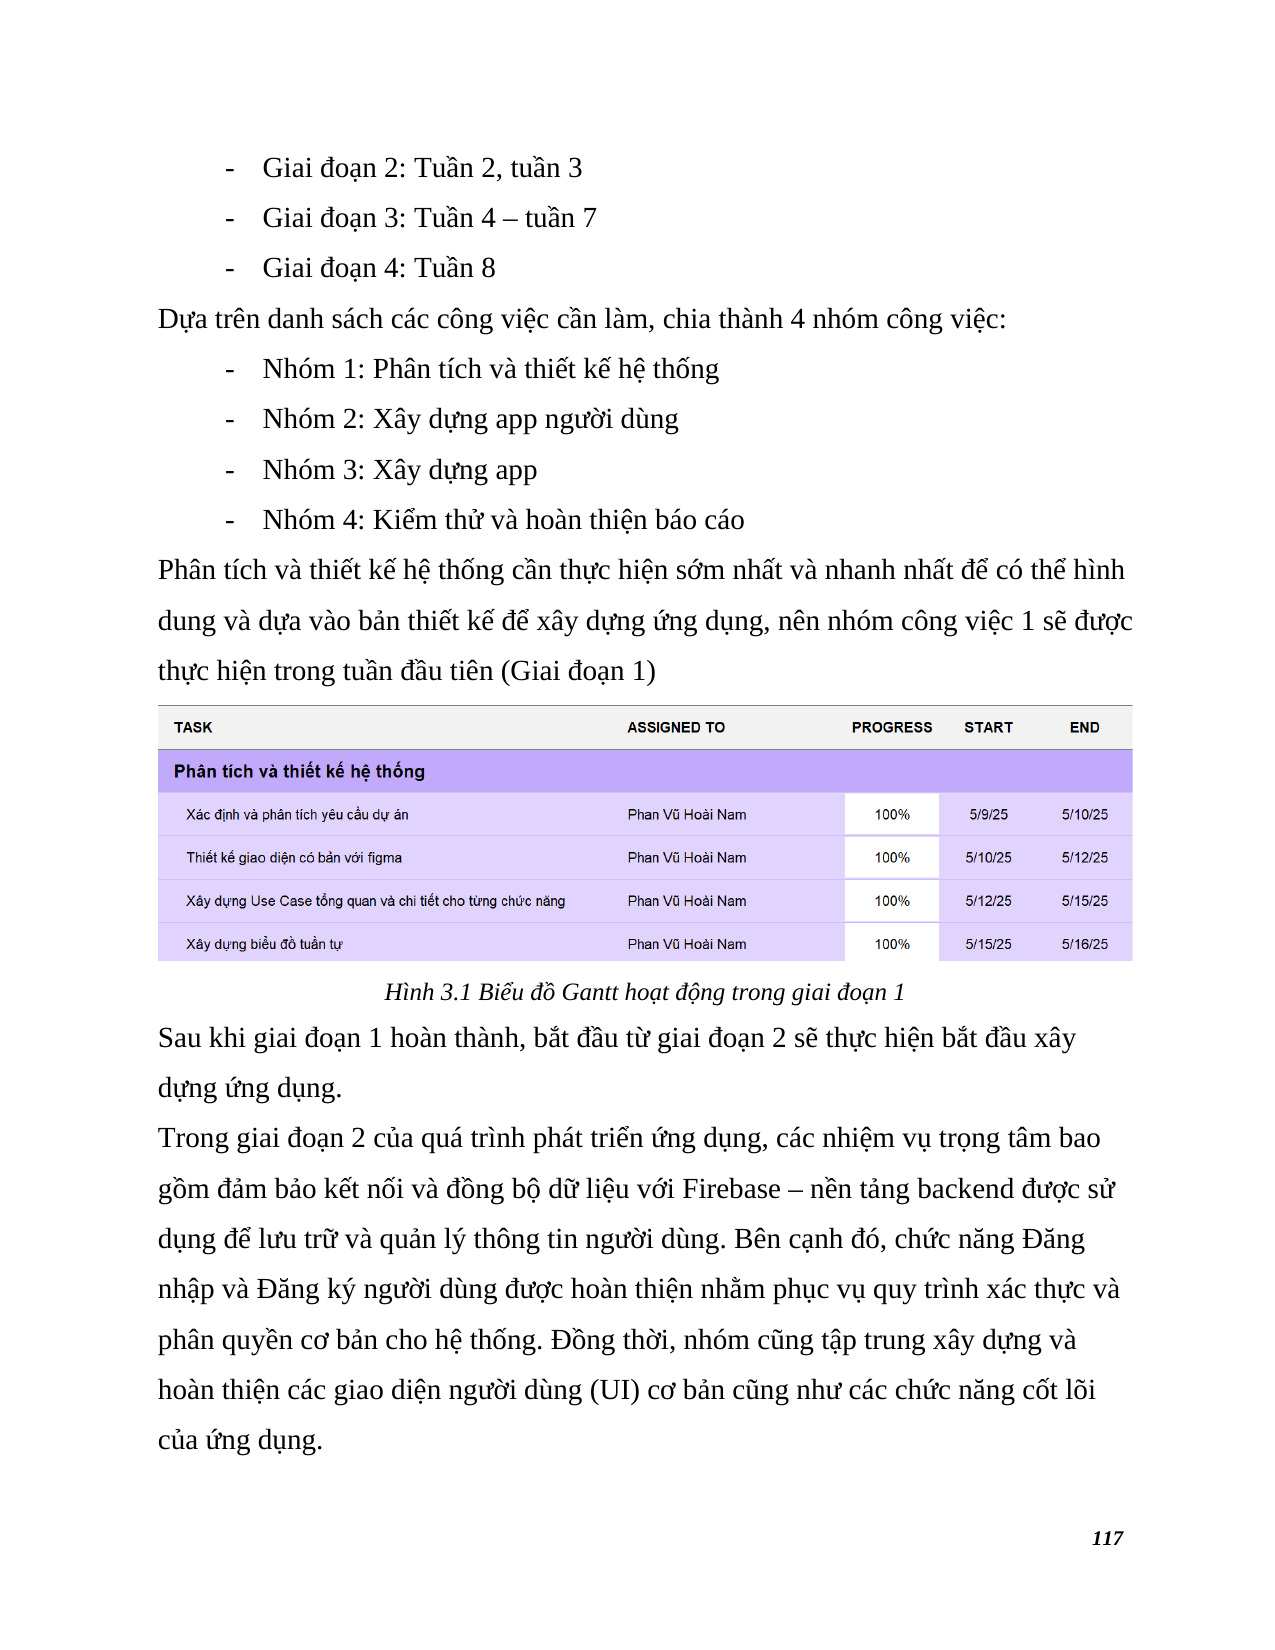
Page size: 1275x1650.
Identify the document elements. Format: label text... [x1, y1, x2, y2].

list Nhóm 4: Kiểm thử và hoàn thiện báo cáo [225, 502, 1135, 536]
text Trong giai đoạn 2 của quá trình phát triển ứng dụng, các nhiệm vụ trọng tâm bao gồm đảm bảo kết nối và đồng bộ dữ liệu với Firebase – nền tảng backend được sử dụng để lưu trữ và quản lý thông tin người dùng. Bên cạnh đó, chức năng Đăng nhập và Đăng ký người dùng được hoàn thiện nhằm phục vụ quy trình xác thực và phân quyền cơ bản cho hệ thống. Đồng thời, nhóm cũng tập trung xây dựng và hoàn thiện các giao diện người dùng (UI) cơ bản cũng như các chức năng cốt lõi của ứng dụng. [158, 1121, 1135, 1456]
text Dựa trên danh sách các công việc cần làm, chia thành 4 nhóm công việc: [158, 301, 1135, 334]
text Hình 3.1 Biểu đồ Gantt hoạt động trong giai đoạn 1 [158, 977, 1135, 1006]
list Nhóm 3: Xây dựng app [225, 452, 1135, 485]
list Giai đoạn 4: Tuần 8 [225, 251, 1135, 284]
list Nhóm 1: Phân tích và thiết kế hệ thống [225, 351, 1135, 385]
list Giai đoạn 3: Tuần 4 – tuần 7 [225, 200, 1135, 234]
text Sau khi giai đoạn 1 hoàn thành, bắt đầu từ giai đoạn 2 sẽ thực hiện bắt đầu xây dựng ứng dụng. [158, 1020, 1135, 1104]
list Giai đoạn 2: Tuần 2, tuần 3 [225, 150, 1135, 183]
picture [157, 703, 1133, 961]
text Phân tích và thiết kế hệ thống cần thực hiện sớm nhất và nhanh nhất để có thể hình dung và dựa vào bản thiết kế để xây dựng ứng dụng, nên nhóm công việc 1 sẽ được thực hiện trong tuần đầu tiên (Giai đoạn 1) [158, 552, 1135, 687]
list Nhóm 2: Xây dựng app người dùng [225, 402, 1135, 435]
